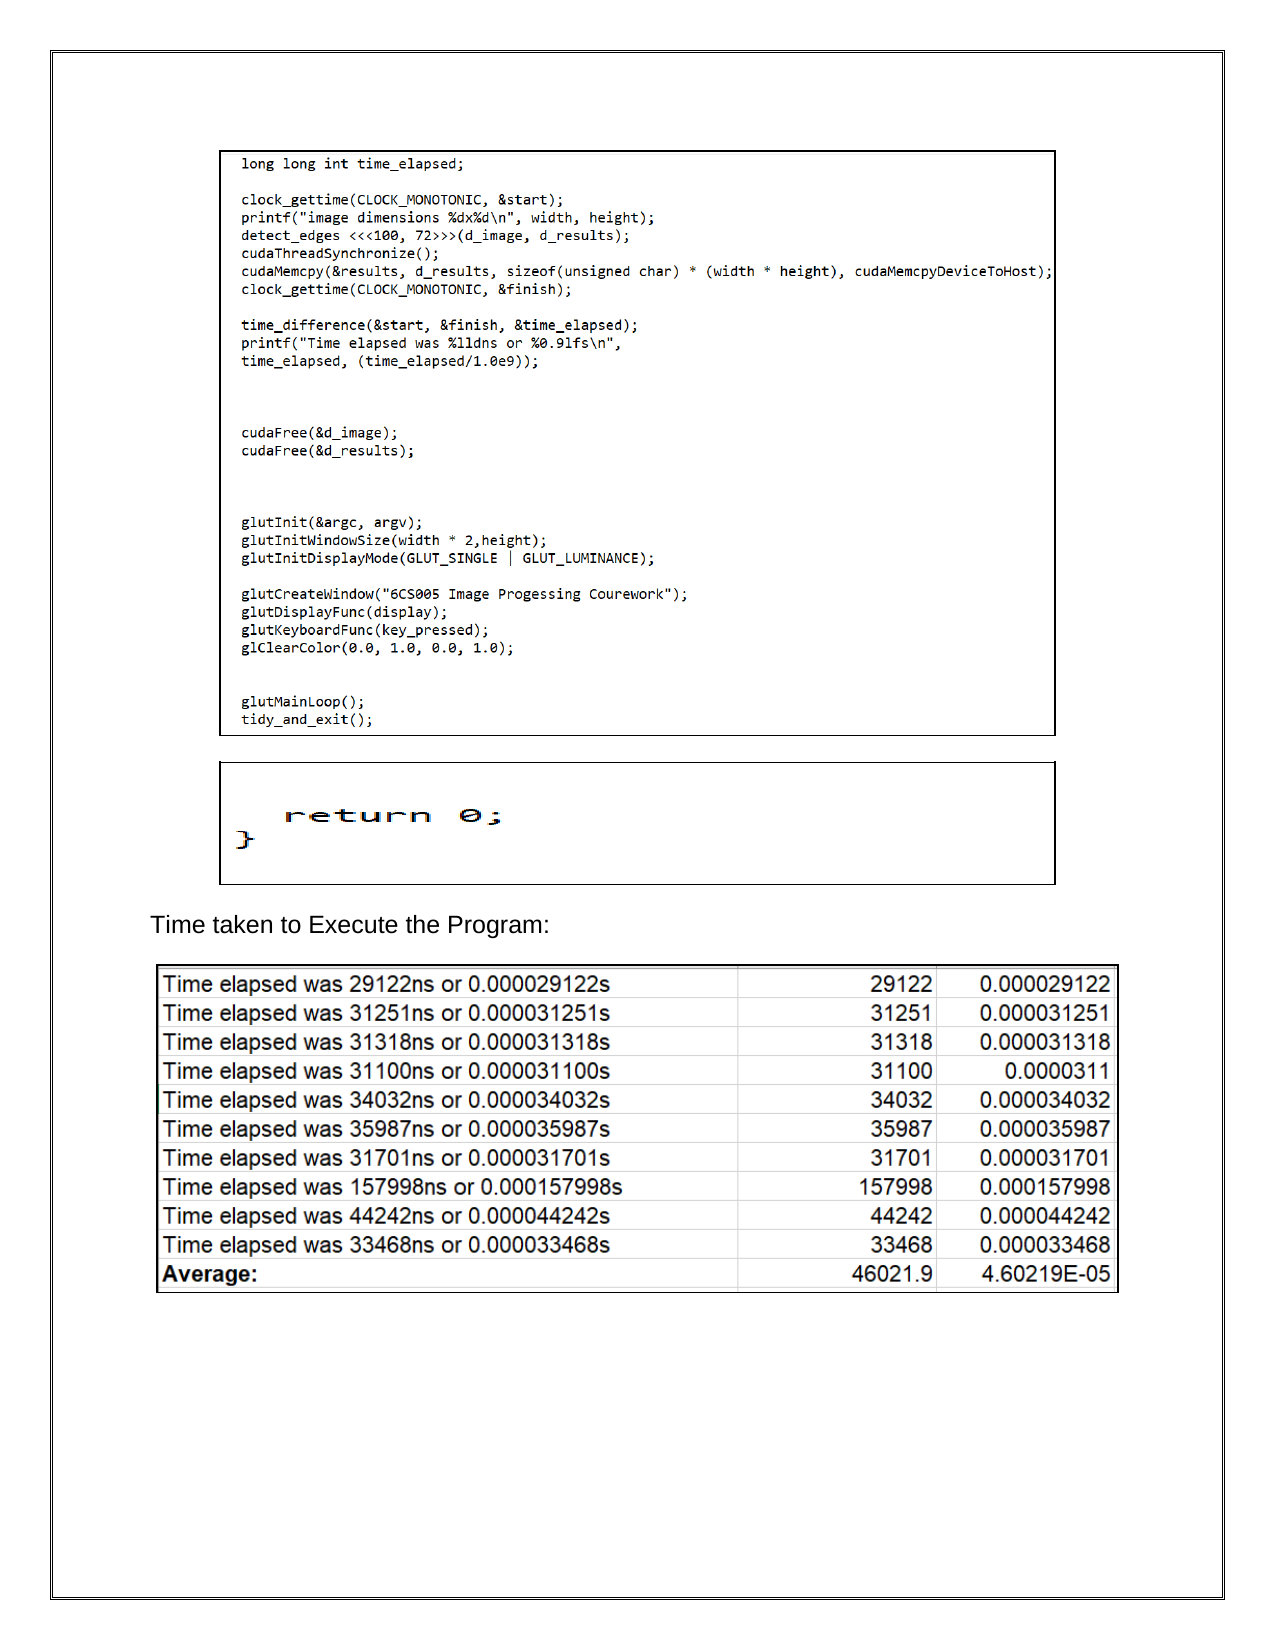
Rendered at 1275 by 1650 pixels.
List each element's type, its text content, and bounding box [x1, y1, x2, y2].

picture [158, 966, 1117, 1292]
text Time taken to Execute the Program: [150, 910, 1125, 939]
picture [221, 152, 1054, 735]
picture [221, 763, 1054, 884]
